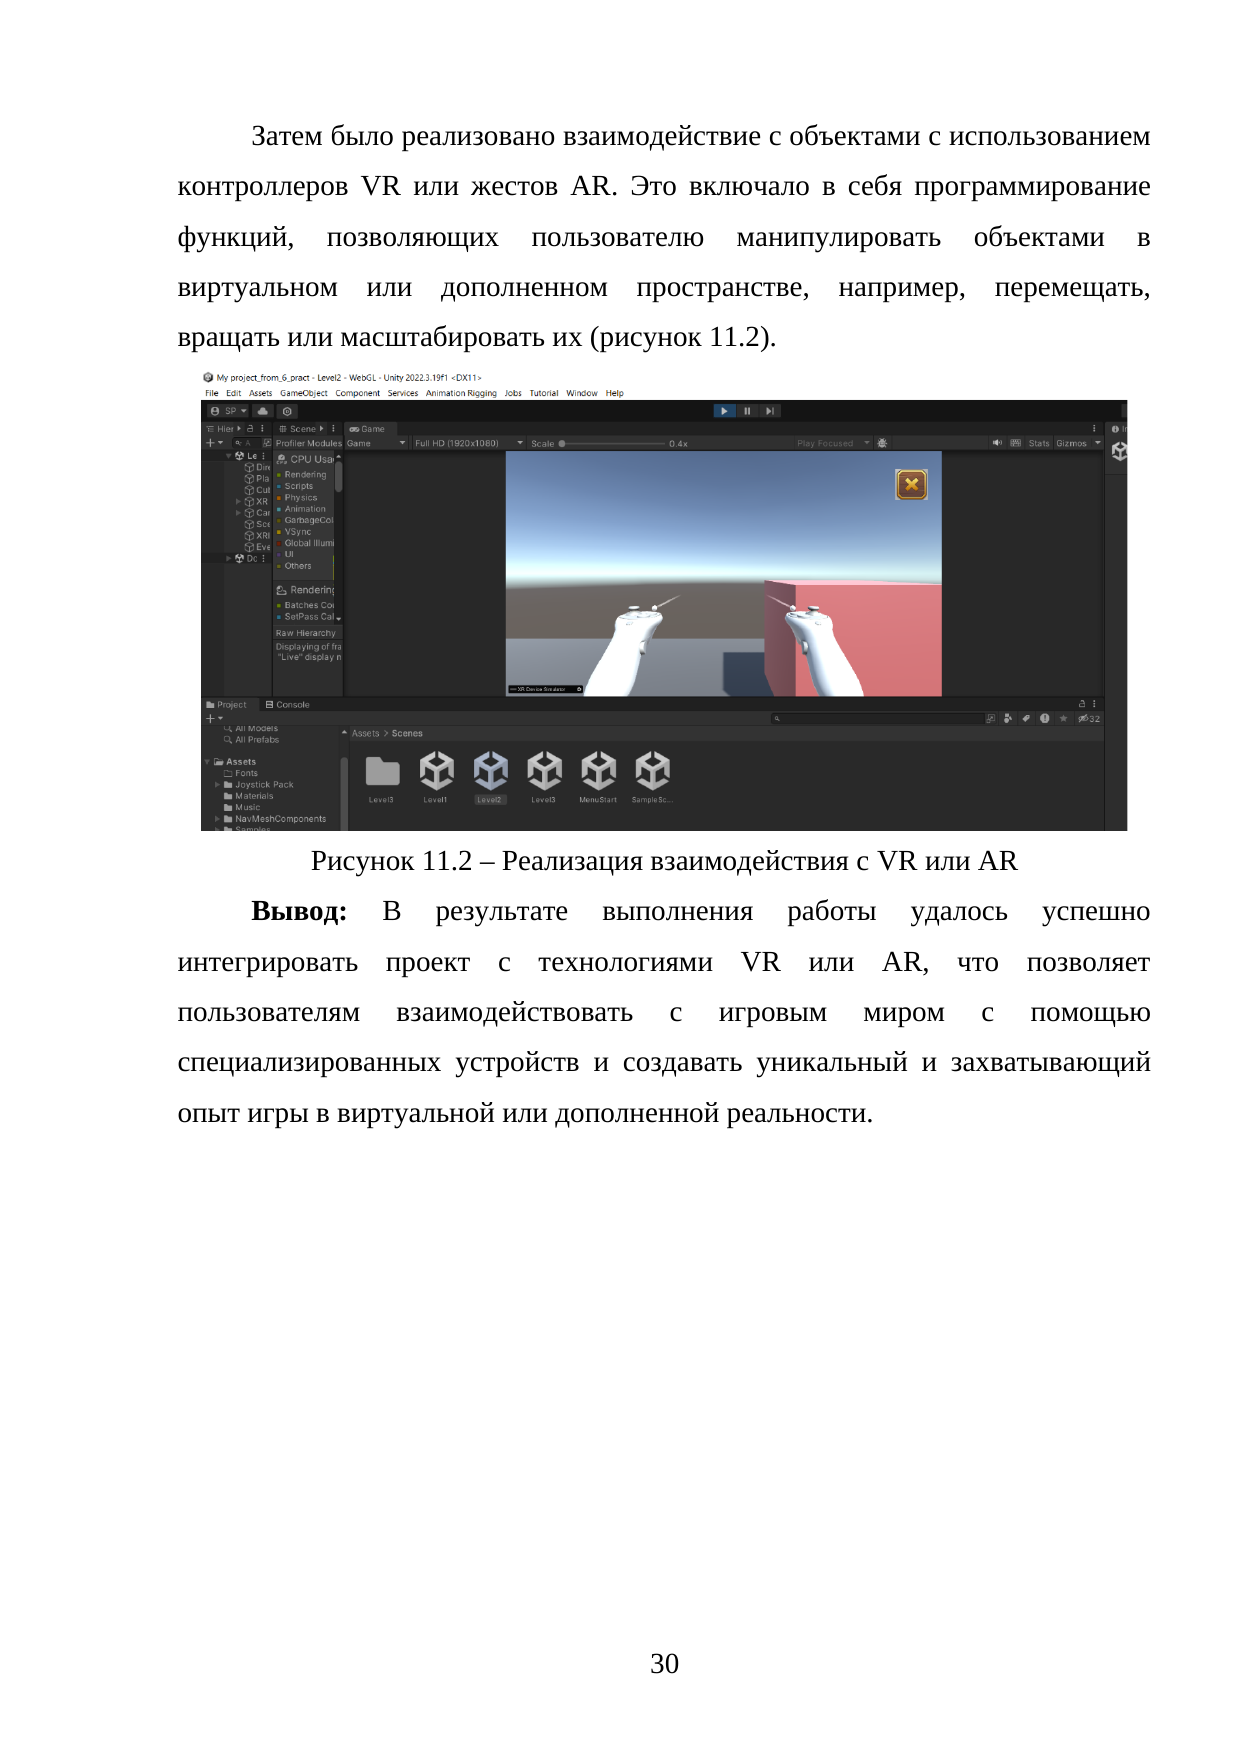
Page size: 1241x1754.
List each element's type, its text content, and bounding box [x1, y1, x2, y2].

text Вывод: В результате выполнения работы удалось успешно интегрировать проект с технологиями VR или AR, что позволяет пользователям взаимодействовать с игровым миром с помощью специализированных устройств и создавать уникальный и захватывающий опыт игры в виртуальной или дополненной реальности. [177, 893, 1152, 1128]
text Затем было реализовано взаимодействие с объектами с использованием контроллеров VR или жестов AR. Это включало в себя программирование функций, позволяющих пользователю манипулировать объектами в виртуальном или дополненном пространстве, например, перемещать, вращать или масштабировать их (рисунок 11.2). [177, 118, 1152, 353]
picture [201, 369, 1128, 831]
text Рисунок 11.2 – Реализация взаимодействия с VR или AR [177, 843, 1152, 877]
